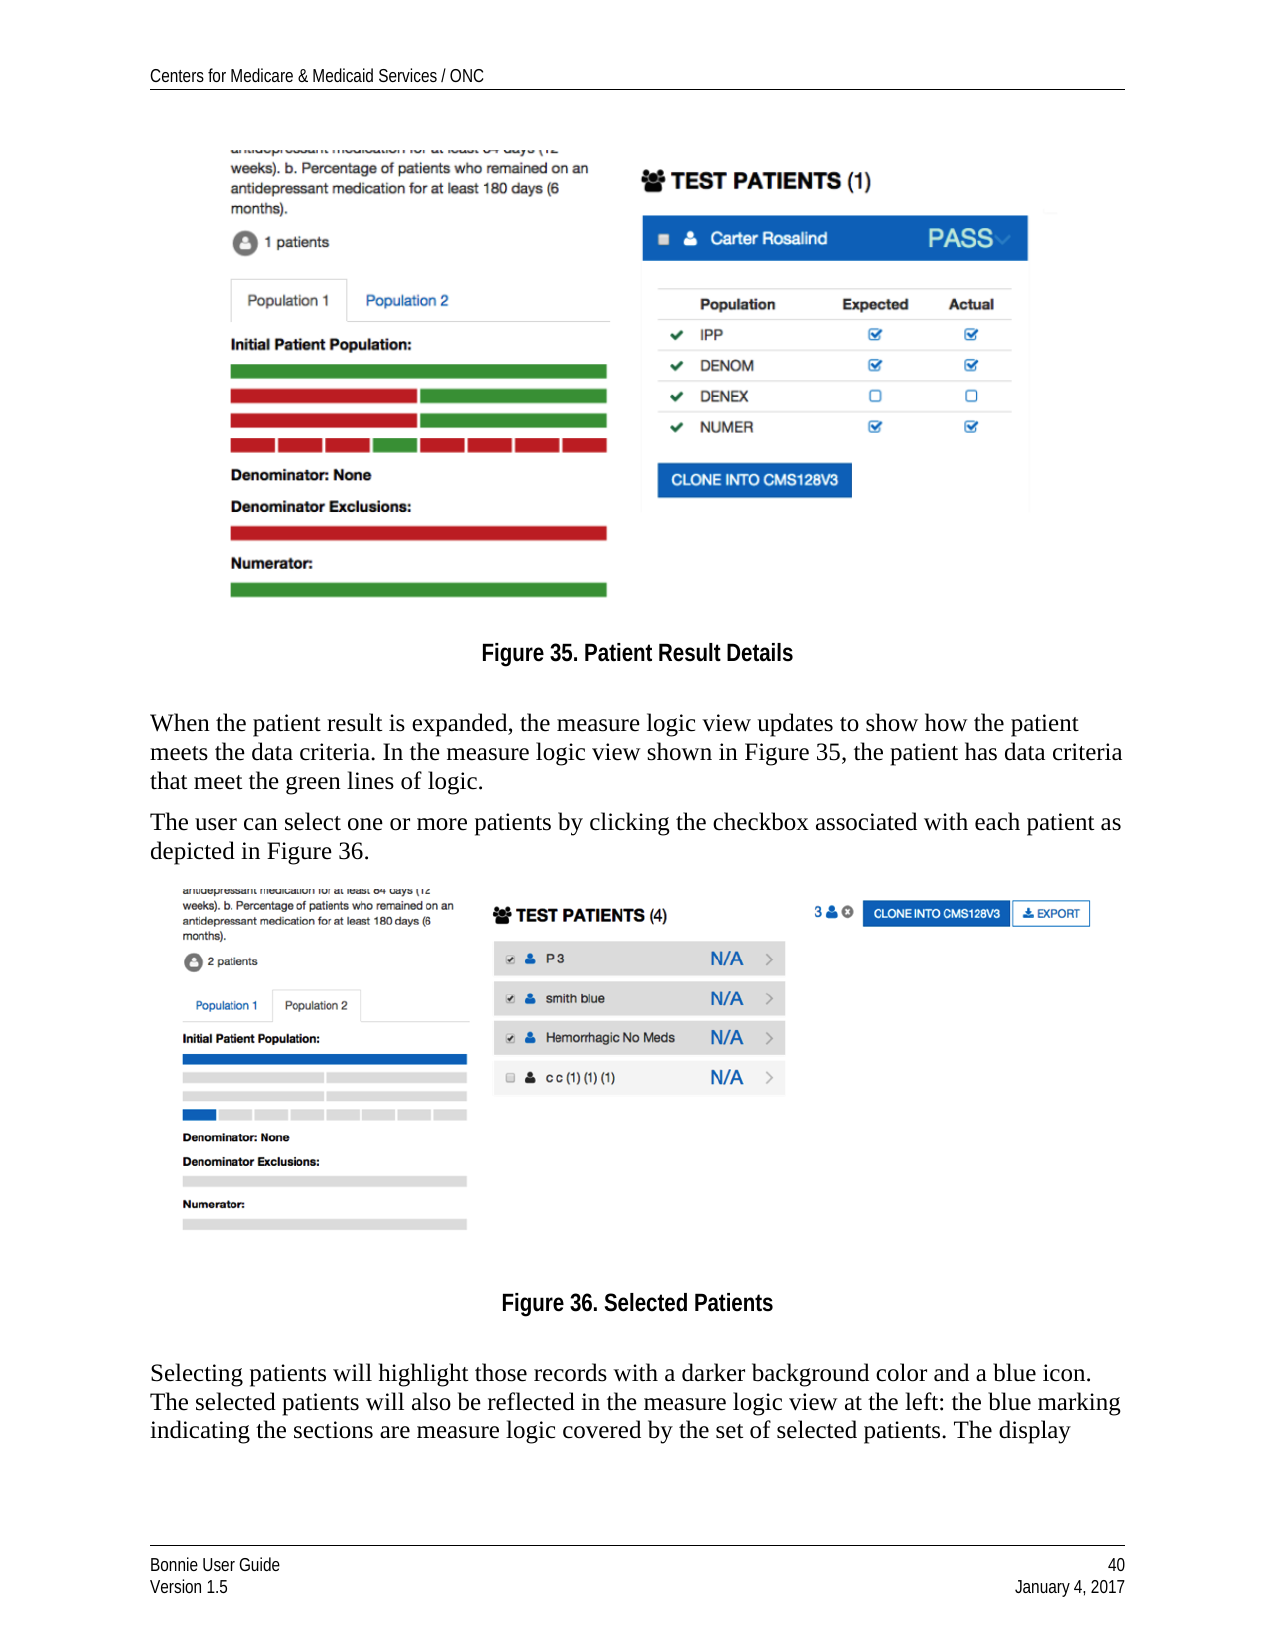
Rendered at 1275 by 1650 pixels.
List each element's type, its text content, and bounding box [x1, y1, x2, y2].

picture [217, 150, 1058, 626]
picture [167, 889, 1108, 1276]
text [150, 1358, 1125, 1444]
